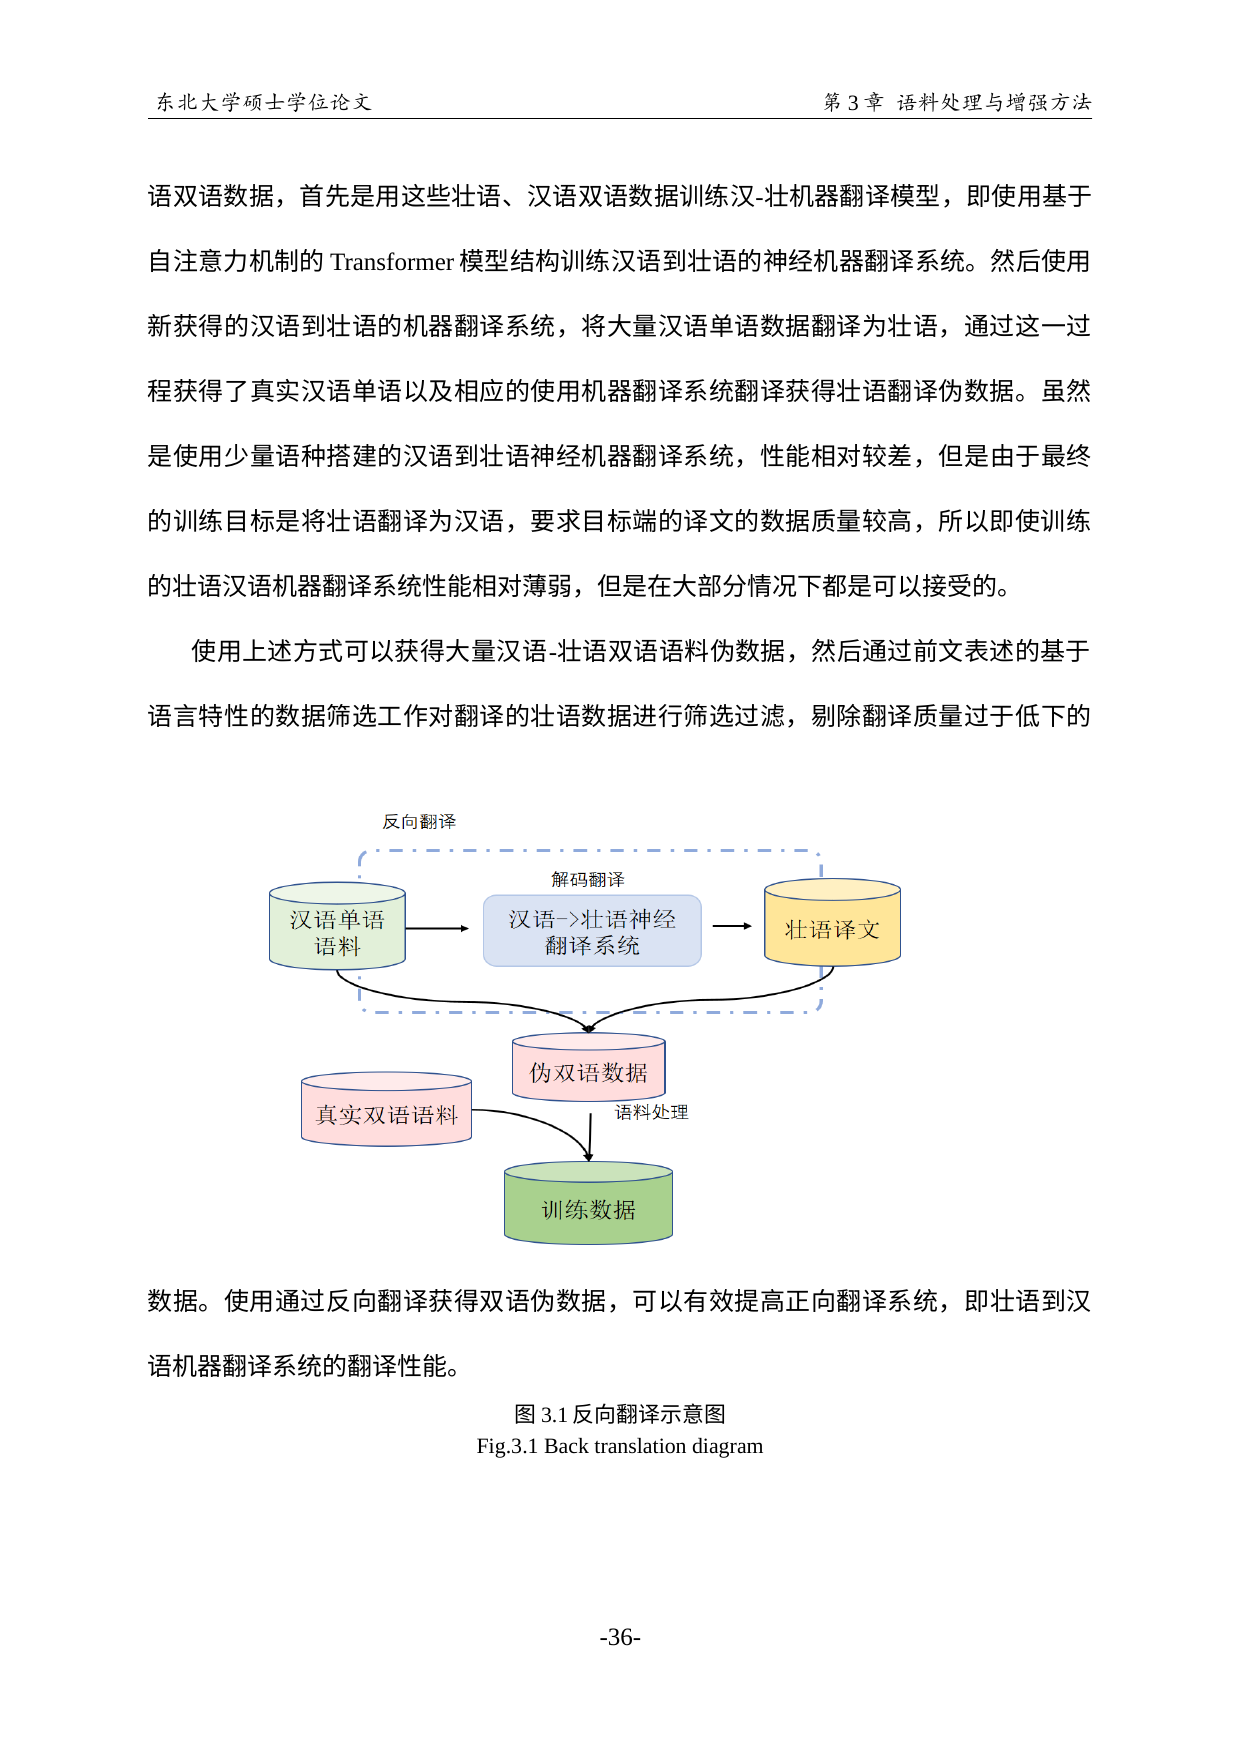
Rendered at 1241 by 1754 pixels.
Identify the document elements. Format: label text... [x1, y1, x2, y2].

text Fig.3.1 Back translation diagram [148, 1429, 1092, 1462]
picture [259, 803, 907, 1248]
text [148, 162, 1092, 617]
text 图3.1反向翻译示意图 [148, 1397, 1092, 1429]
